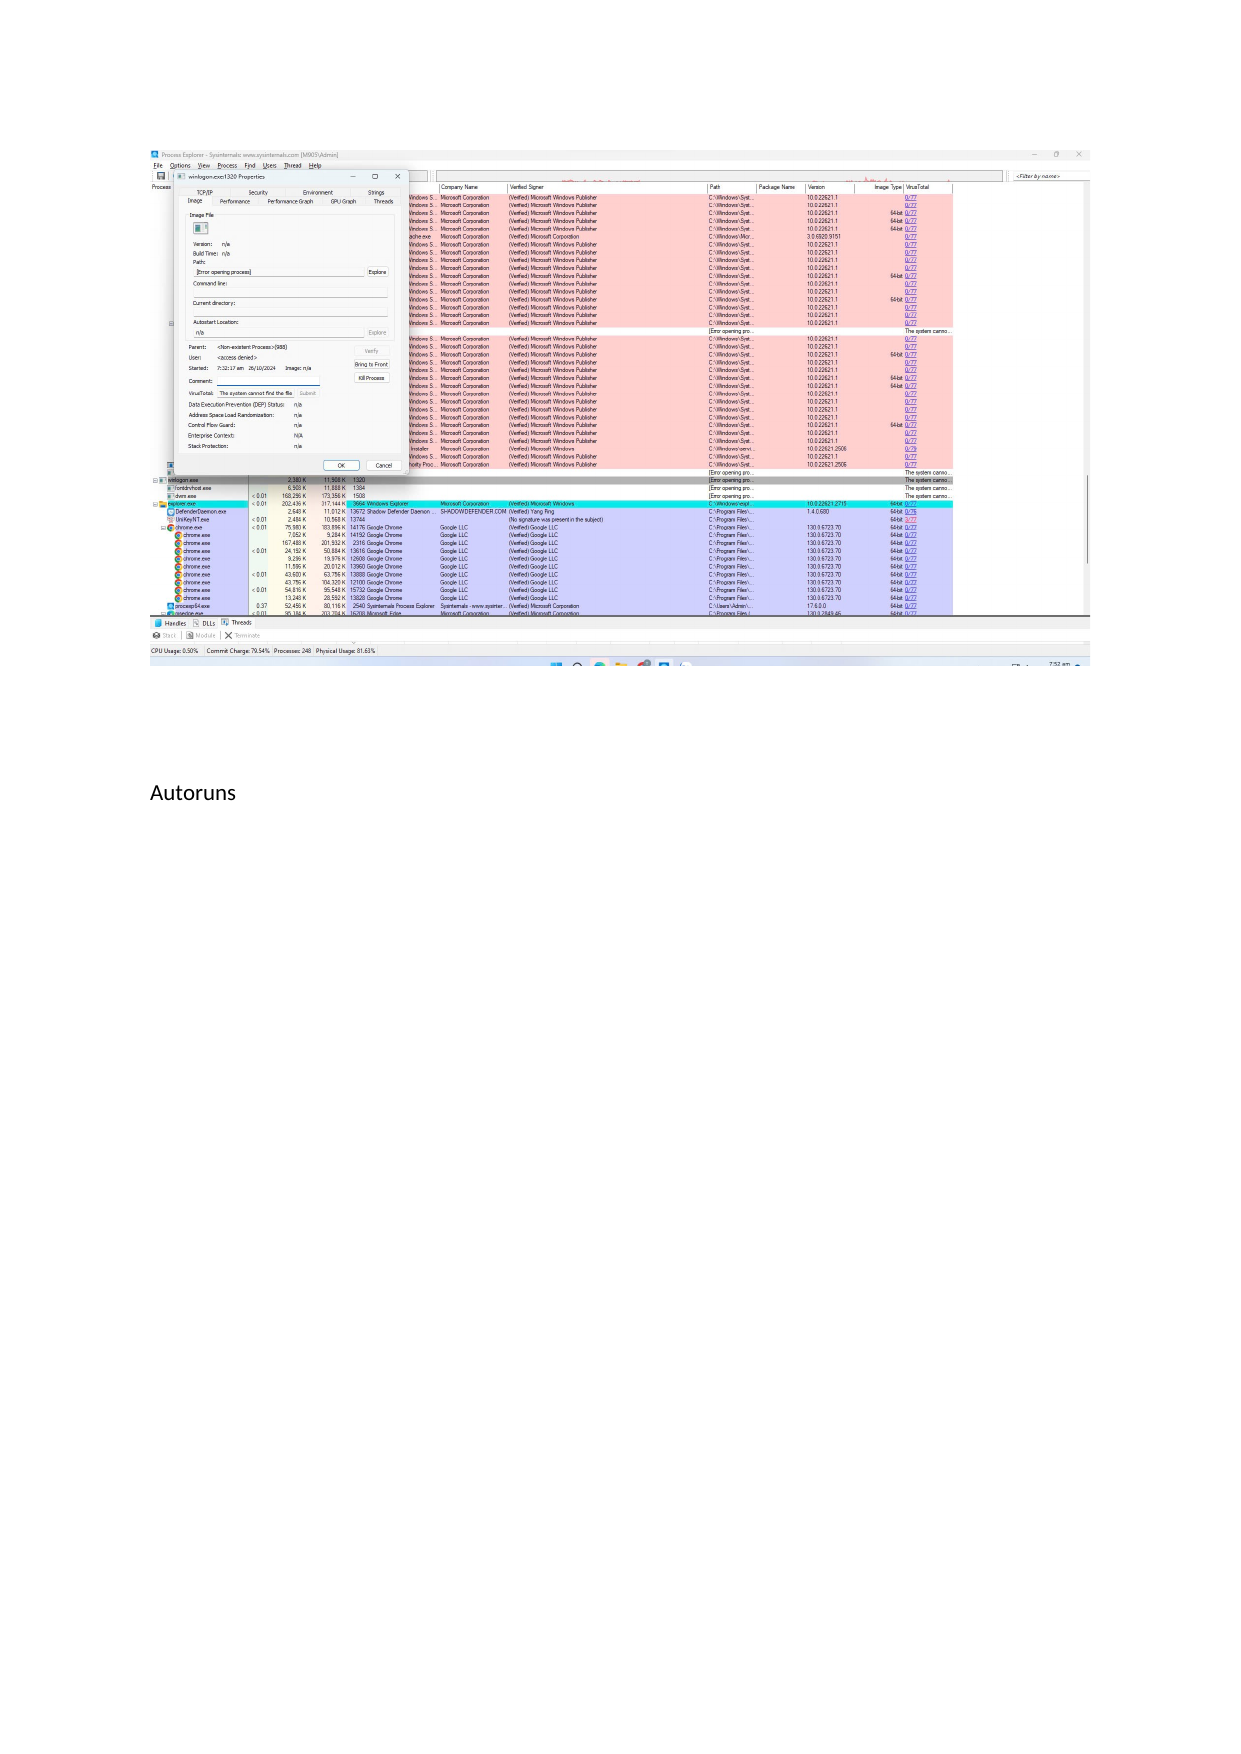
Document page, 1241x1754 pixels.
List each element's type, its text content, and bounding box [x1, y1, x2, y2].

picture [150, 150, 1091, 666]
text Autoruns [150, 778, 1090, 806]
